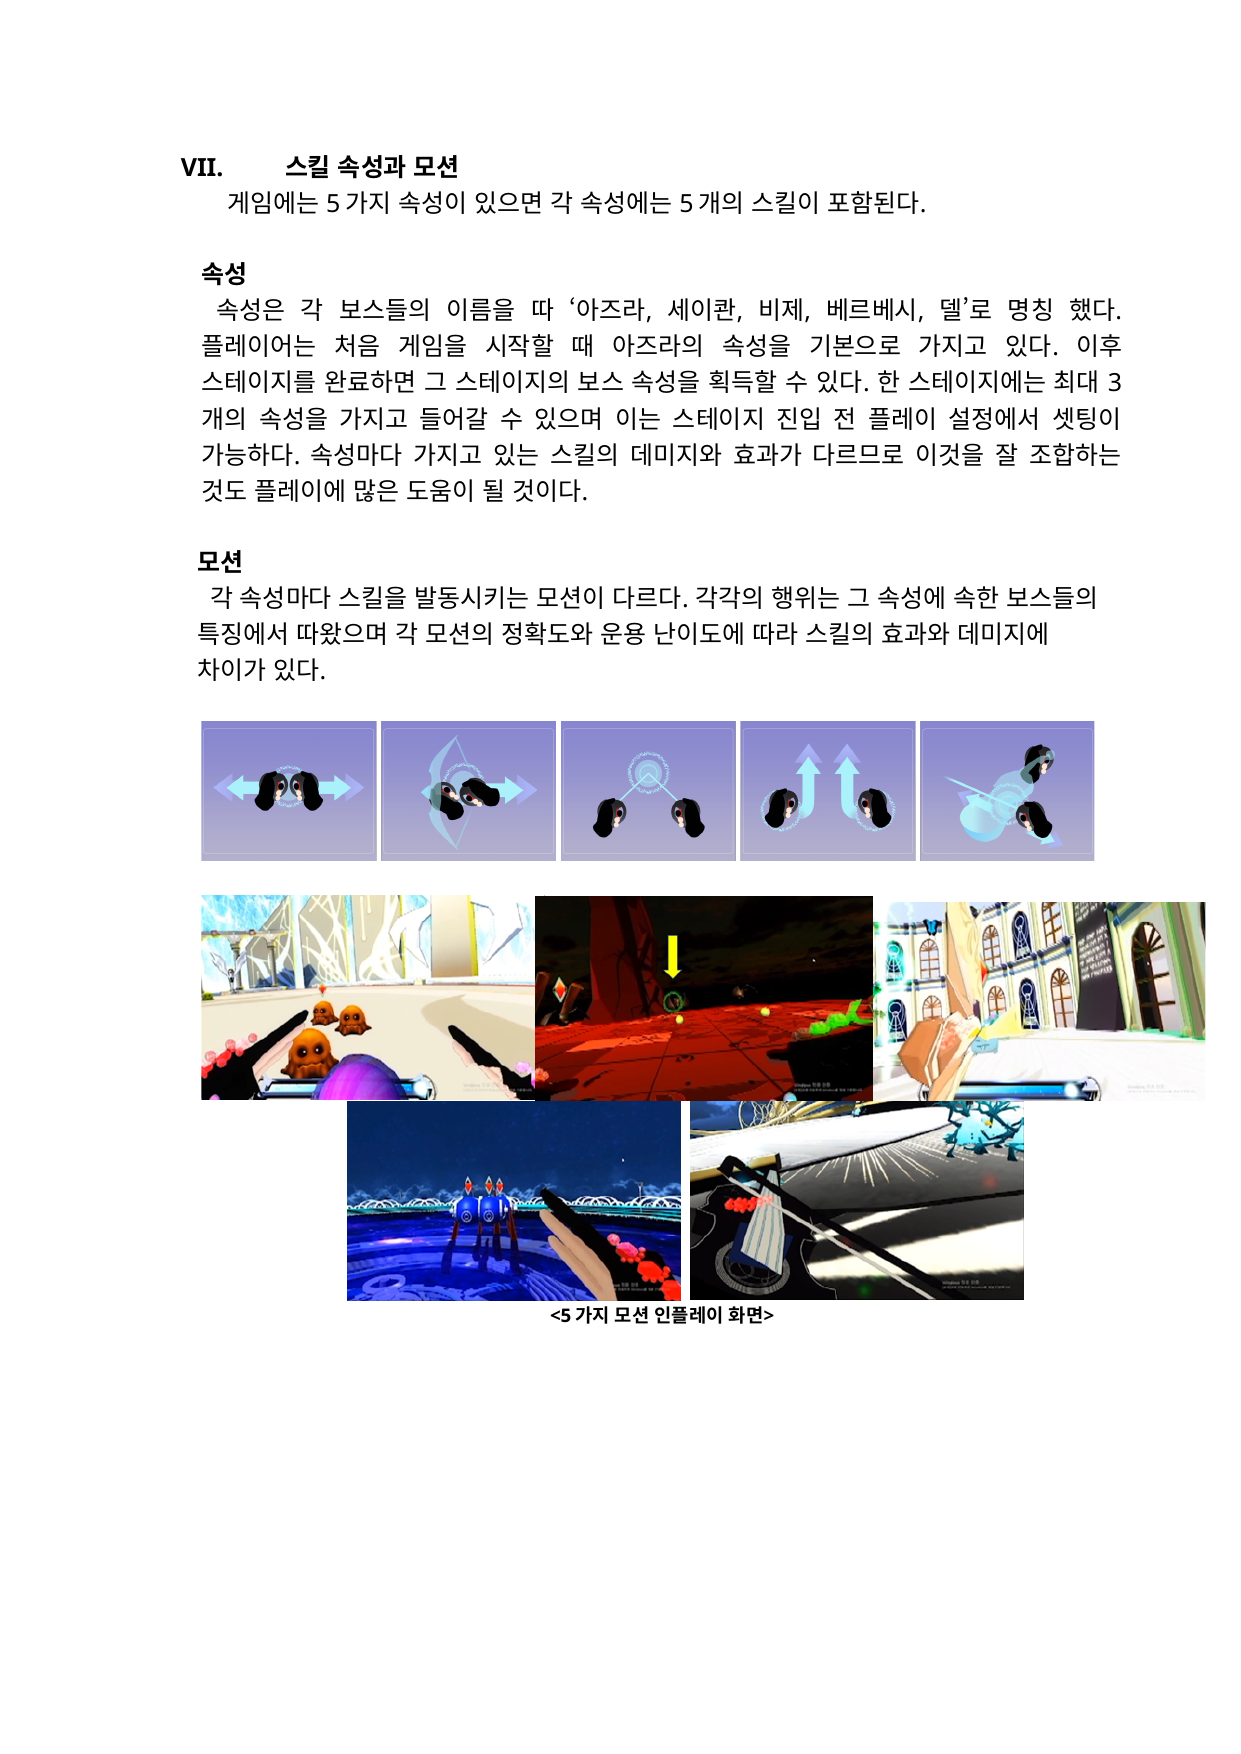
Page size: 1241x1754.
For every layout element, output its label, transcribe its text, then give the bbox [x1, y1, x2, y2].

picture [201, 721, 1095, 861]
list 모션 [197, 542, 1122, 578]
list 속성 [201, 254, 1122, 290]
list 각 속성마다 스킬을 발동시키는 모션이 다르다. 각각의 행위는 그 속성에 속한 보스들의 특징에서 따왔으며 각 모션의 정확도와 운용 난이도에 따라 스킬의 효과와 데미지에 차이가 있다. [197, 578, 1122, 687]
list <5가지 모션 인플레이 화면> [201, 1301, 1122, 1328]
picture [201, 895, 1206, 1301]
list 속성은 각 보스들의 이름을 따 ‘아즈라, 세이콴, 비제, 베르베시, 델’로 명칭 했다. 플레이어는 처음 게임을 시작할 때 아즈라의 속성을 기본으로 가지고 있다. 이후 스테이지를 완료하면 그 스테이지의 보스 속성을 획득할 수 있다. 한 스테이지에는 최대 3개의 속성을 가지고 들어갈 수 있으며 이는 스테이지 진입 전 플레이 설정에서 셋팅이 가능하다. 속성마다 가지고 있는 스킬의 데미지와 효과가 다르므로 이것을 잘 조합하는 것도 플레이에 많은 도움이 될 것이다. [201, 290, 1122, 508]
list 게임에는 5가지 속성이 있으면 각 속성에는 5개의 스킬이 포함된다. [201, 184, 1122, 220]
list 스킬 속성과 모션 [181, 148, 1122, 184]
